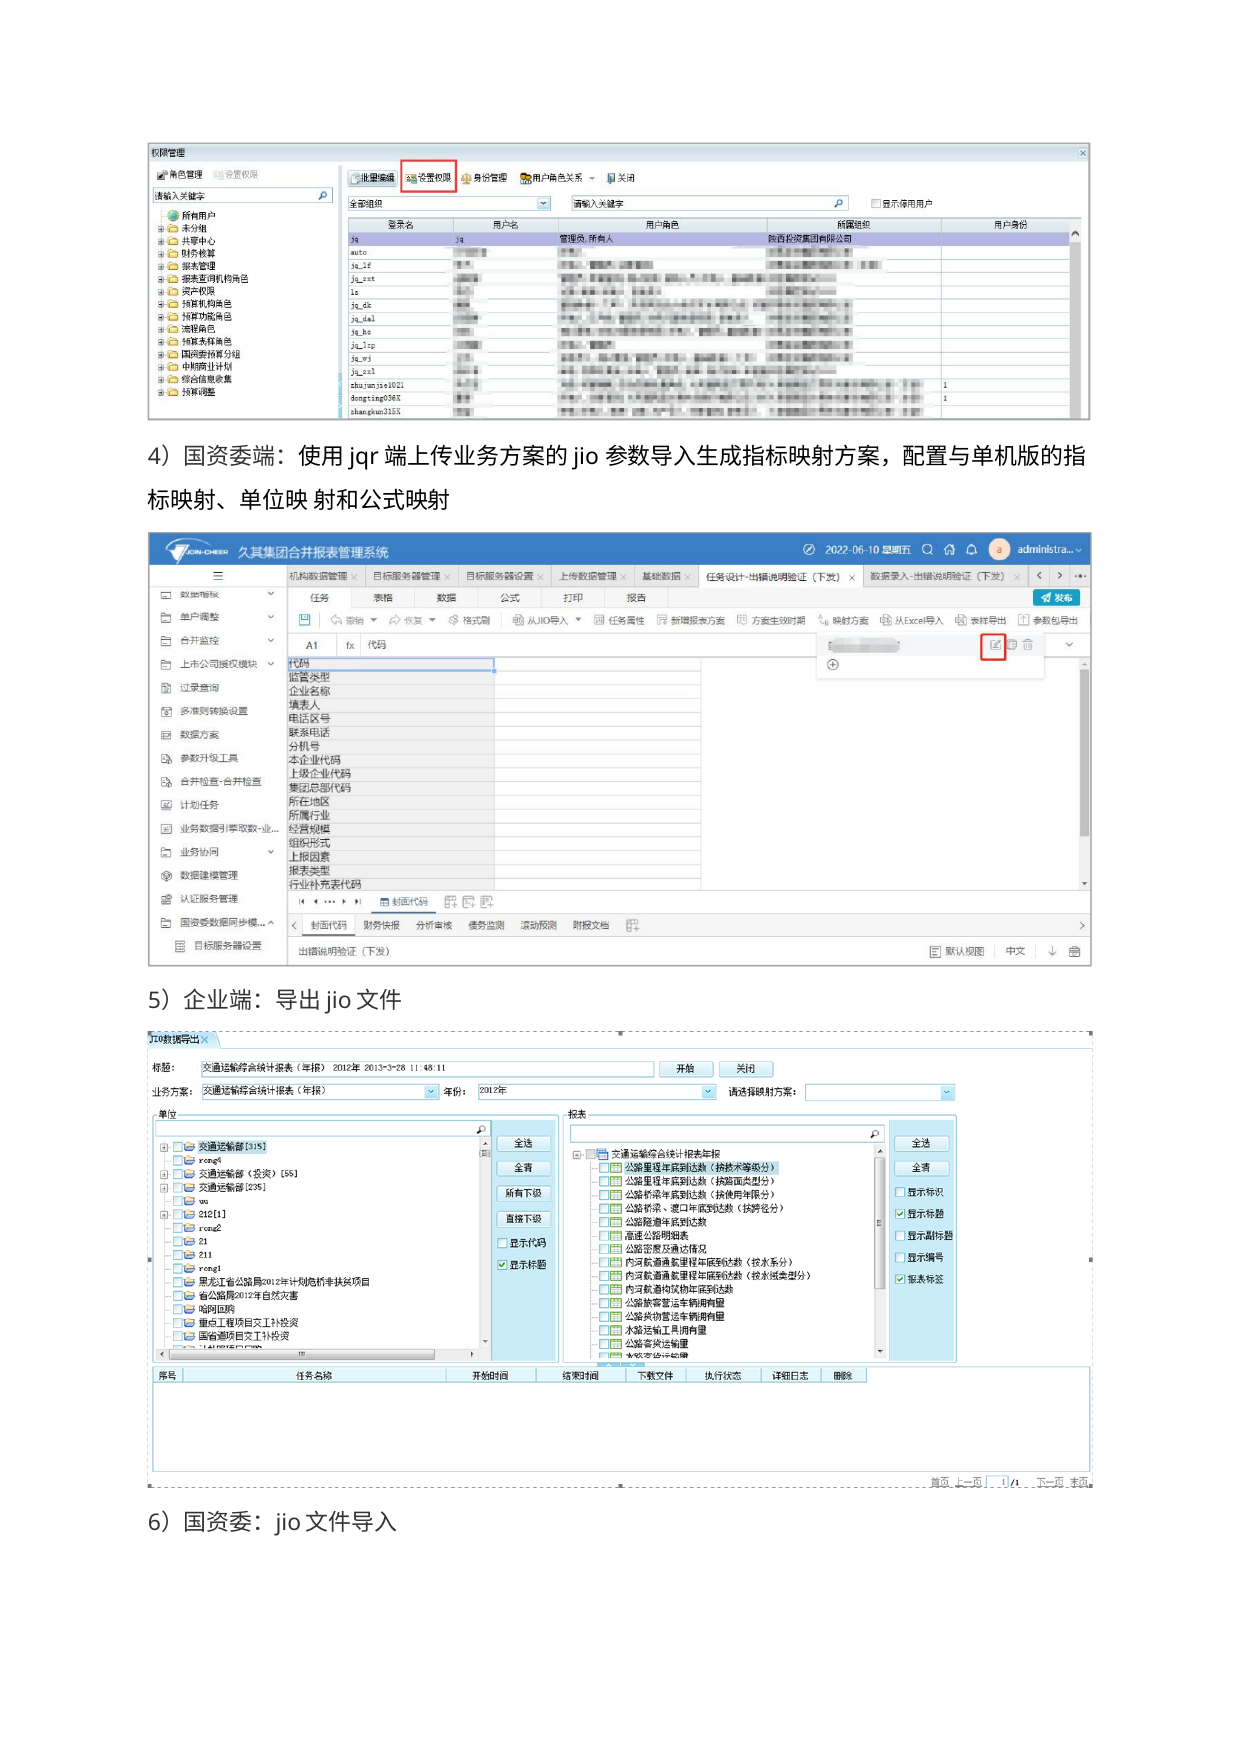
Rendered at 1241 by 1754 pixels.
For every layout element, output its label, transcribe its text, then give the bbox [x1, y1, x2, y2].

text 5）企业端：导出jio文件 [148, 982, 1093, 1015]
picture [147, 1031, 1093, 1489]
list 4）国资委端：使用 jqr 端上传业务方案的 jio 参数导入生成指标映射方案，配置与单机版的指标映射、单位映 射和公式映射 [148, 438, 1093, 515]
text 6）国资委：jio文件导入 [148, 1504, 1093, 1537]
picture [147, 530, 1093, 967]
picture [147, 141, 1093, 423]
